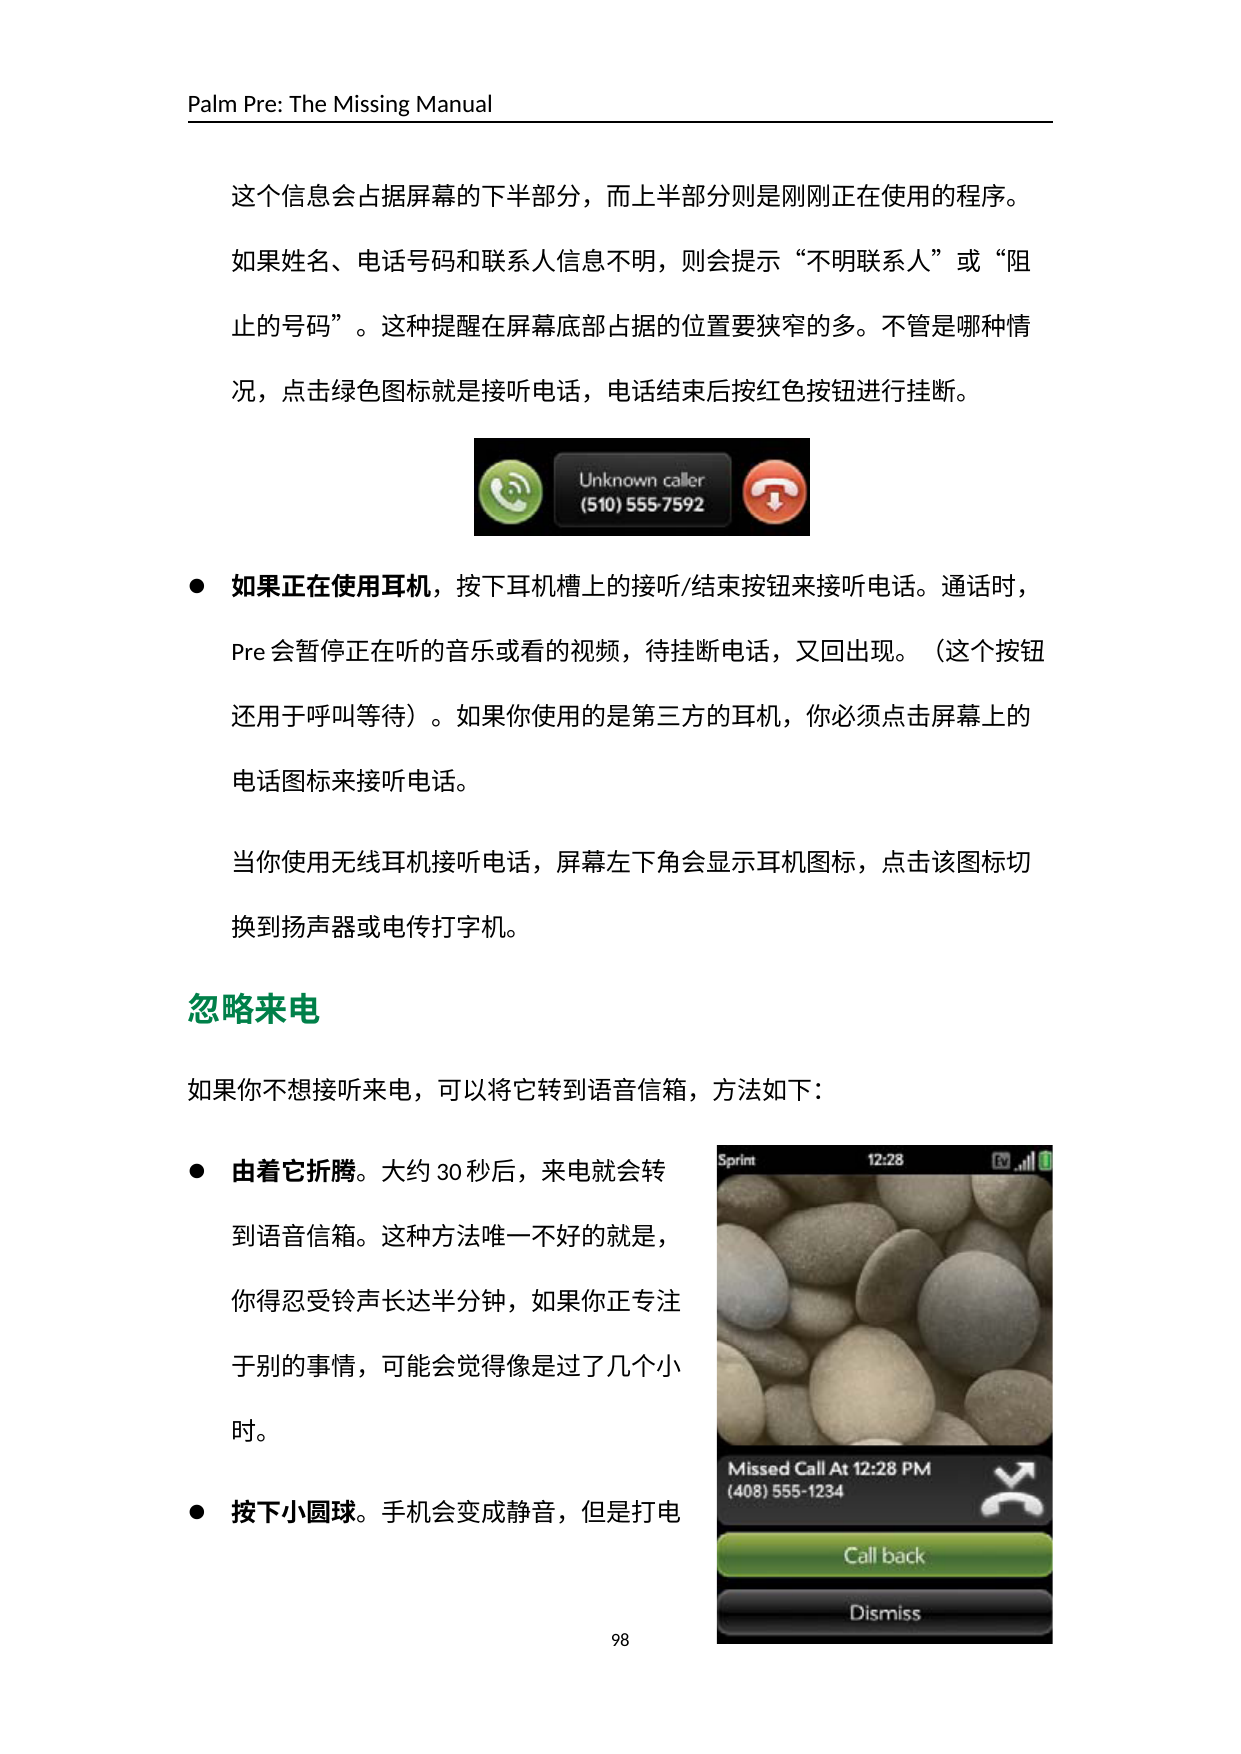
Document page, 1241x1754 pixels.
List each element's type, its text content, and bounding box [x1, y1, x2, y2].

text 如果你不想接听来电，可以将它转到语音信箱，方法如下： [187, 1056, 1053, 1121]
list 按下小圆球。手机会变成静音，但是打电话的人依旧会听到嘟嘟声，直到半分钟后转到语音信箱。 [187, 1478, 716, 1543]
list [187, 162, 1053, 422]
text 忽略来电 [187, 974, 1053, 1039]
list 由着它折腾。大约30秒后，来电就会转到语音信箱。这种方法唯一不好的就是，你得忍受铃声长达半分钟，如果你正专注于别的事情，可能会觉得像是过了几个小时。 [187, 1137, 1053, 1462]
list 如果正在使用耳机，按下耳机槽上的接听/结束按钮来接听电话。通话时，Pre会暂停正在听的音乐或看的视频，待挂断电话，又回出现。（这个按钮还用于呼叫等待）。如果你使用的是第三方的耳机，你必须点击屏幕上的电话图标来接听电话。 [187, 552, 1053, 812]
text 当你使用无线耳机接听电话，屏幕左下角会显示耳机图标，点击该图标切换到扬声器或电传打字机。 [231, 828, 1053, 958]
